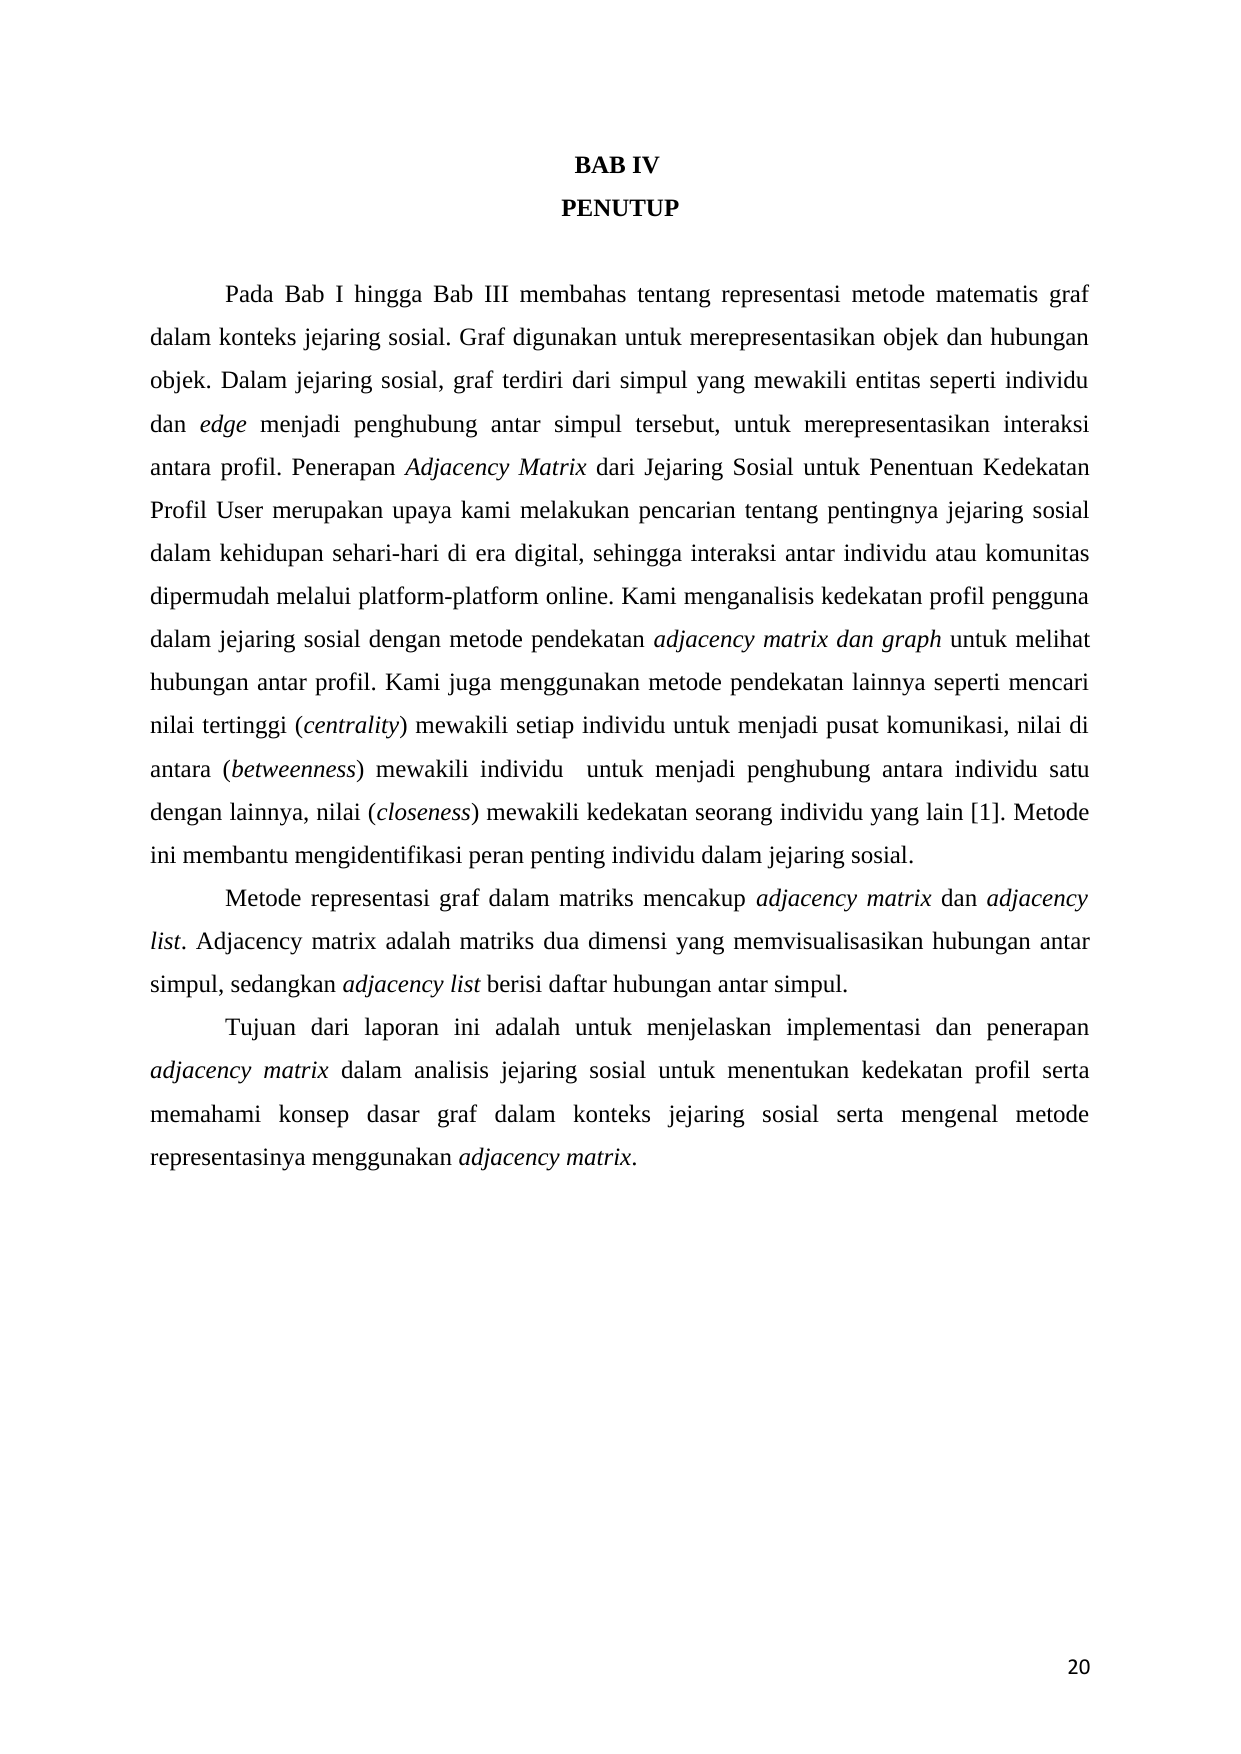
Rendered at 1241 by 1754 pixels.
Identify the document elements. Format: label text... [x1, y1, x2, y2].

text Tujuan dari laporan ini adalah untuk menjelaskan implementasi dan penerapan adjacency matrix dalam analisis jejaring sosial untuk menentukan kedekatan profil serta memahami konsep dasar graf dalam konteks jejaring sosial serta mengenal metode representasinya menggunakan adjacency matrix. [150, 1012, 1090, 1171]
text Pada Bab I hingga Bab III membahas tentang representasi metode matematis graf dalam konteks jejaring sosial. Graf digunakan untuk merepresentasikan objek dan hubungan objek. Dalam jejaring sosial, graf terdiri dari simpul yang mewakili entitas seperti individu dan edge menjadi penghubung antar simpul tersebut, untuk merepresentasikan interaksi antara profil. Penerapan Adjacency Matrix dari Jejaring Sosial untuk Penentuan Kedekatan Profil User merupakan upaya kami melakukan pencarian tentang pentingnya jejaring sosial dalam kehidupan sehari-hari di era digital, sehingga interaksi antar individu atau komunitas dipermudah melalui platform-platform online. Kami menganalisis kedekatan profil pengguna dalam jejaring sosial dengan metode pendekatan adjacency matrix dan graph untuk melihat hubungan antar profil. Kami juga menggunakan metode pendekatan lainnya seperti mencari nilai tertinggi (centrality) mewakili setiap individu untuk menjadi pusat komunikasi, nilai di antara (betweenness) mewakili individu untuk menjadi penghubung antara individu satu dengan lainnya, nilai (closeness) mewakili kedekatan seorang individu yang lain [1]. Metode ini membantu mengidentifikasi peran penting individu dalam jejaring sosial. [150, 279, 1090, 869]
subtitle BAB IV PENUTUP [150, 150, 1090, 222]
text Metode representasi graf dalam matriks mencakup adjacency matrix dan adjacency list. Adjacency matrix adalah matriks dua dimensi yang memvisualisasikan hubungan antar simpul, sedangkan adjacency list berisi daftar hubungan antar simpul. [150, 883, 1090, 998]
